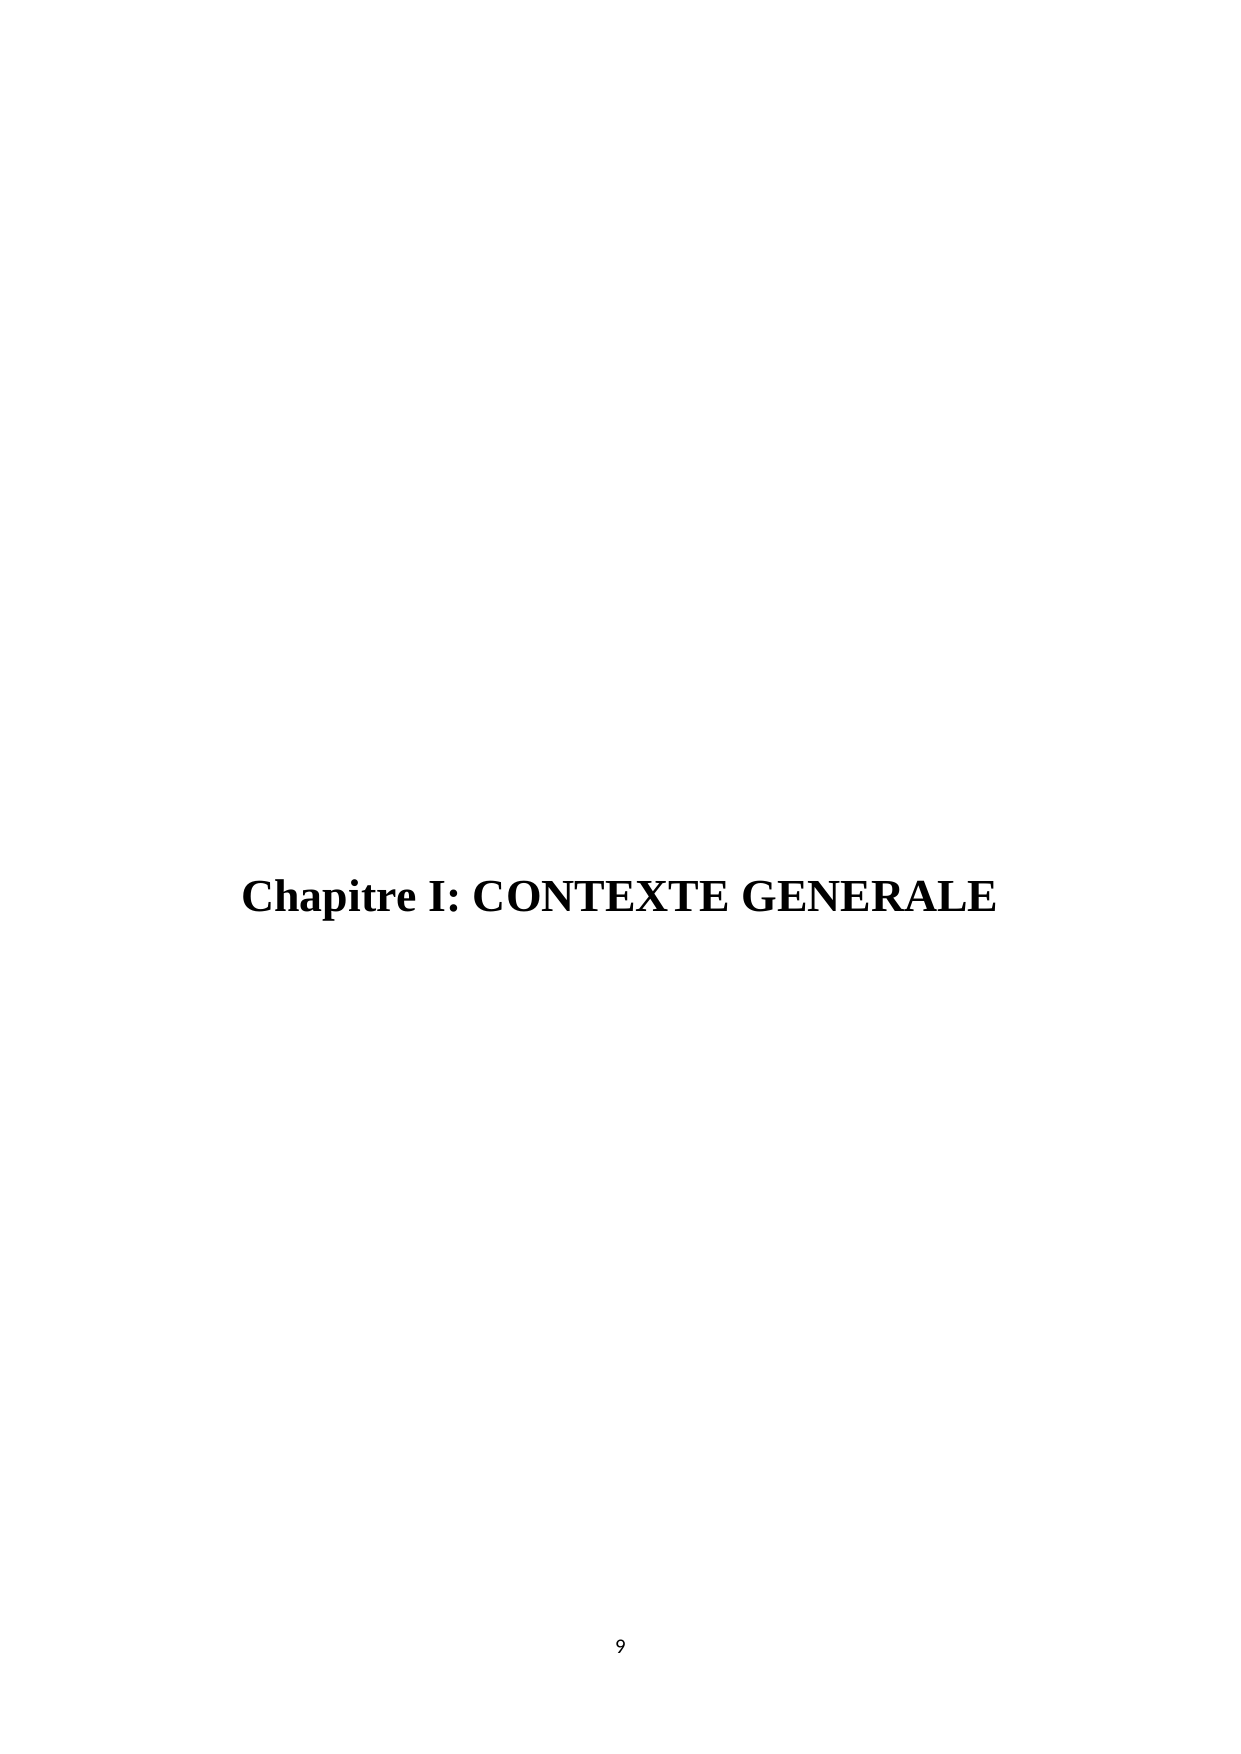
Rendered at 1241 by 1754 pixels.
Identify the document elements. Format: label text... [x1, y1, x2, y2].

text Chapitre I: CONTEXTE GENERALE [148, 869, 1092, 922]
